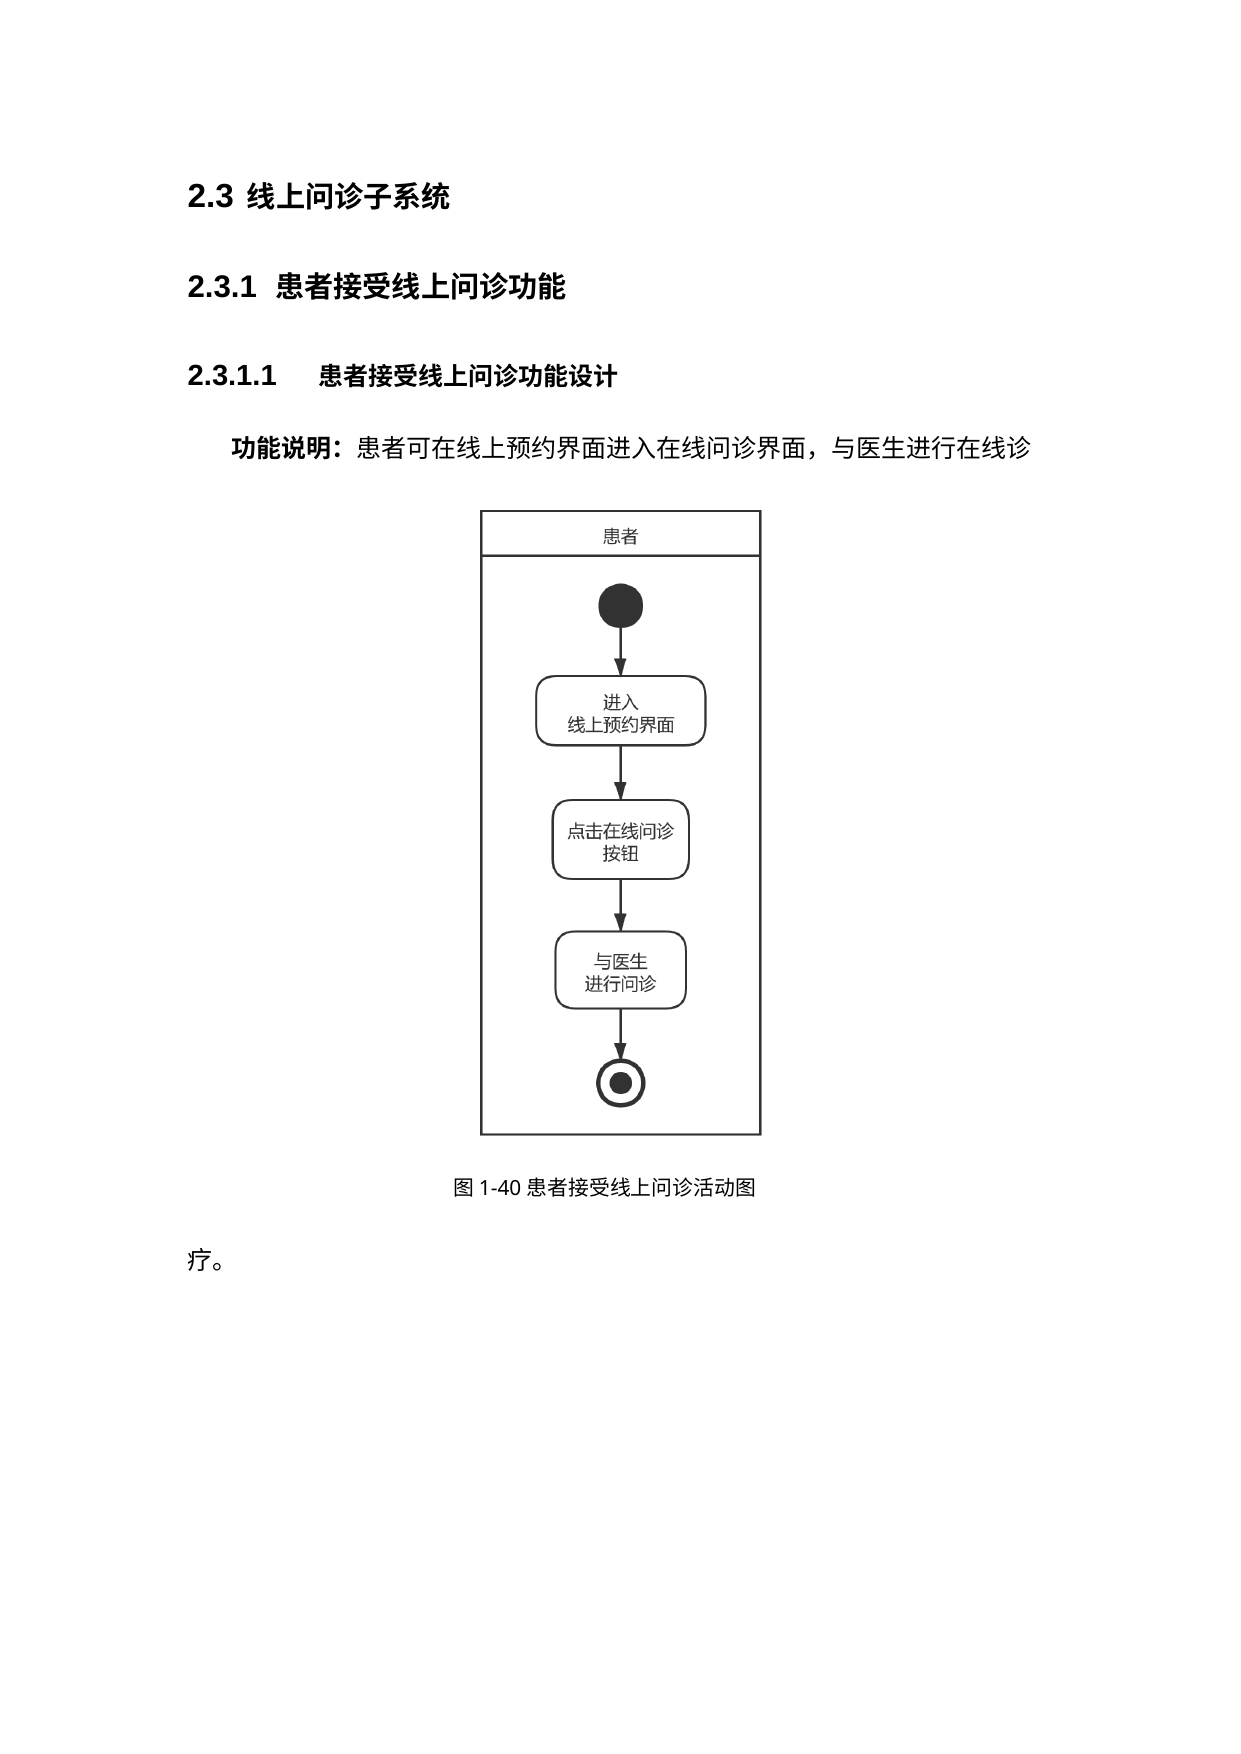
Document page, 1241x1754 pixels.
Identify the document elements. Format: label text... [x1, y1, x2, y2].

picture [453, 483, 788, 1162]
list 线上问诊子系统 [187, 162, 1053, 227]
subtitle 患者接受线上问诊功能设计 [187, 342, 1053, 407]
subtitle 患者接受线上问诊功能 [187, 252, 1053, 317]
